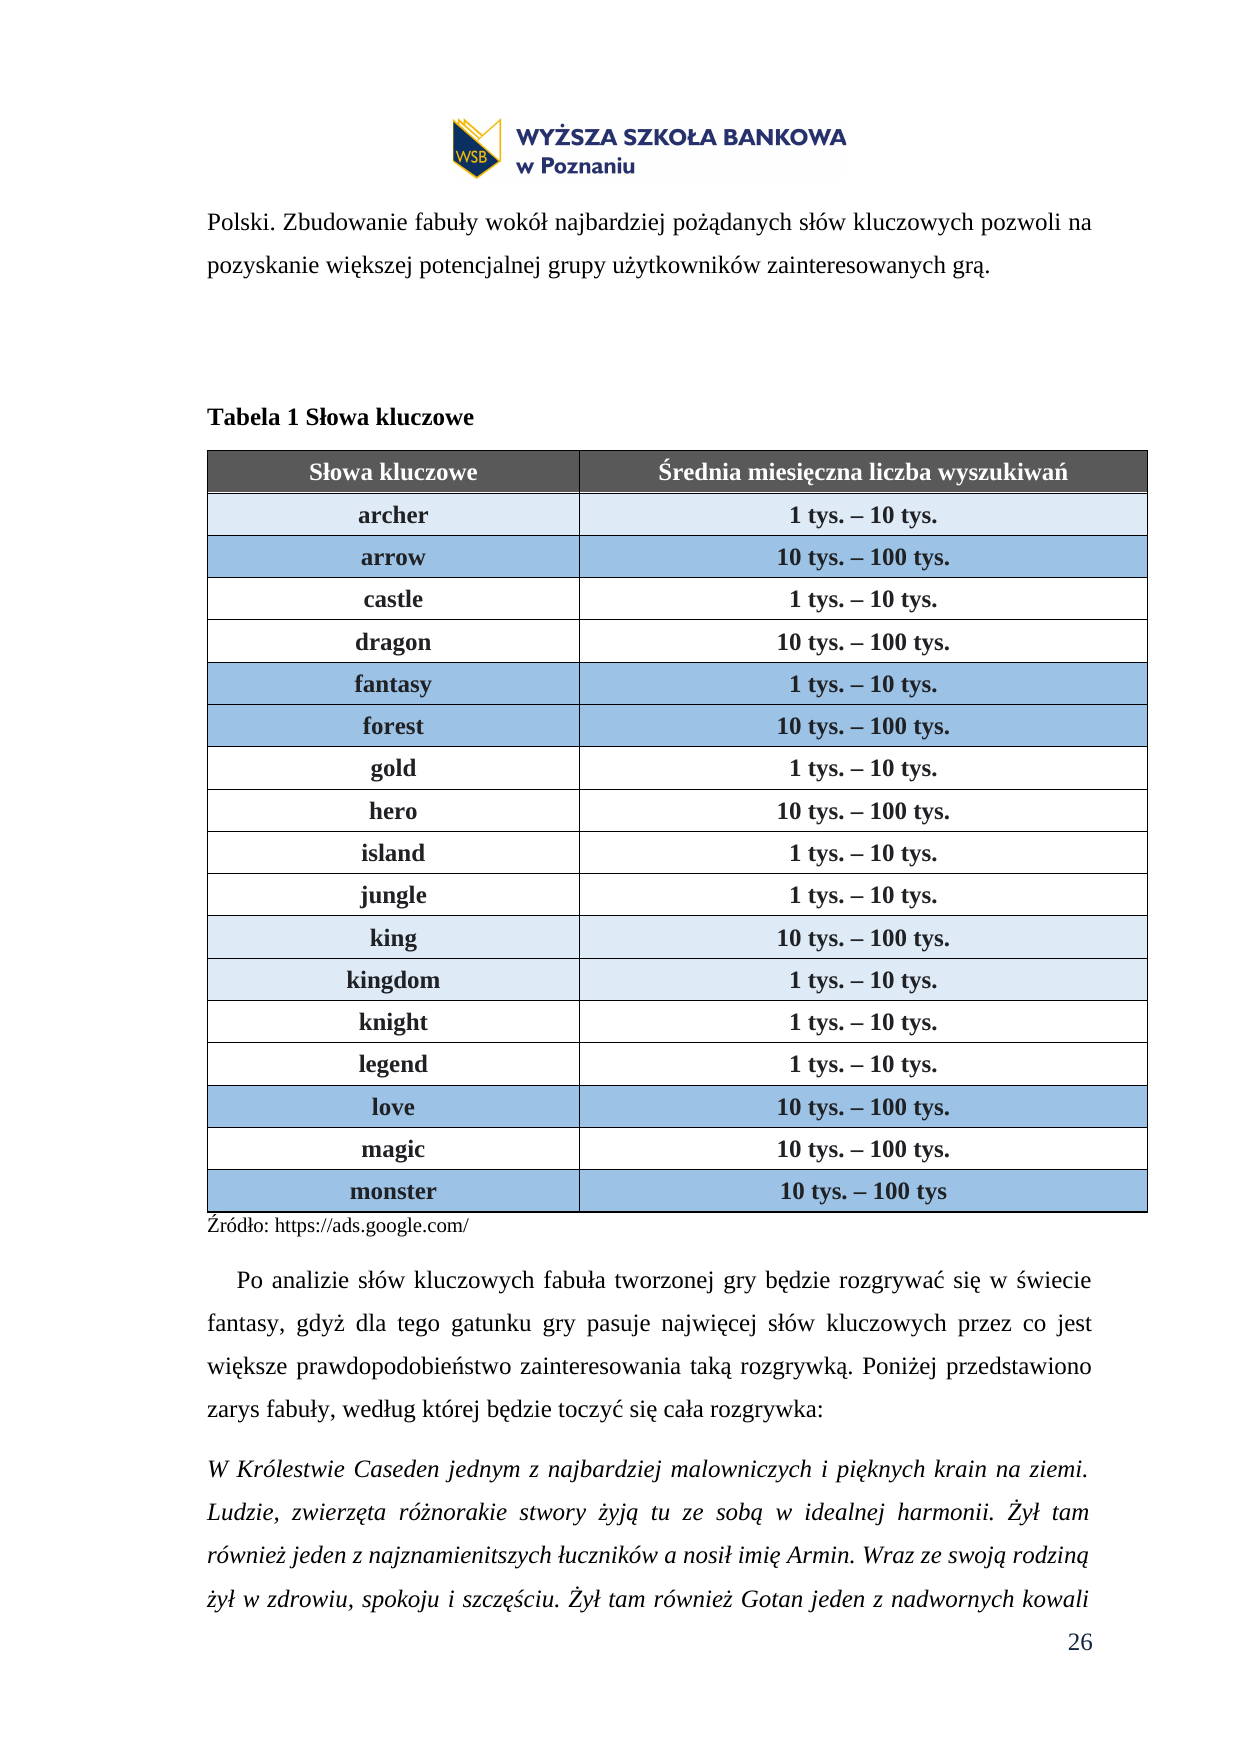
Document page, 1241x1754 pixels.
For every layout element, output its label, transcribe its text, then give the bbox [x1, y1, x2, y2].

table_cell kingdom [208, 959, 579, 1000]
table_cell love [208, 1086, 579, 1127]
table_cell dragon [208, 620, 579, 662]
table_cell 1 tys. – 10 tys. [580, 959, 1147, 1000]
table_cell knight [208, 1001, 579, 1042]
table_cell fantasy [208, 663, 579, 704]
table_cell 10 tys. – 100 tys. [580, 536, 1147, 577]
table_cell hero [208, 790, 579, 831]
table_cell 10 tys. – 100 tys. [580, 1086, 1147, 1127]
table_header Słowa kluczowe [208, 451, 579, 492]
table_cell gold [208, 747, 579, 788]
table_cell forest [208, 705, 579, 746]
table_cell 1 tys. – 10 tys. [580, 832, 1147, 873]
table_cell 1 tys. – 10 tys. [580, 1001, 1147, 1042]
table_cell arrow [208, 536, 579, 577]
table_cell 10 tys. – 100 tys [580, 1170, 1147, 1211]
table_cell legend [208, 1043, 579, 1084]
table_cell archer [208, 494, 579, 535]
table_cell magic [208, 1128, 579, 1169]
text Po analizie słów kluczowych fabuła tworzonej gry będzie rozgrywać się w świecie fantasy, gdyż dla tego gatunku gry pasuje najwięcej słów kluczowych przez co jest większe prawdopodobieństwo zainteresowania taką rozgrywką. Poniżej przedstawiono zarys fabuły, według której będzie toczyć się cała rozgrywka: [207, 1265, 1092, 1423]
table_cell 1 tys. – 10 tys. [580, 663, 1147, 704]
table_cell 10 tys. – 100 tys. [580, 620, 1147, 662]
table_cell 1 tys. – 10 tys. [580, 494, 1147, 535]
table_header Średnia miesięczna liczba wyszukiwań [580, 451, 1147, 492]
table_cell 10 tys. – 100 tys. [580, 705, 1147, 746]
table_cell king [208, 916, 579, 958]
table_cell island [208, 832, 579, 873]
table_cell 1 tys. – 10 tys. [580, 1043, 1147, 1084]
text Źródło: https://ads.google.com/ [207, 1213, 1092, 1237]
table_cell 10 tys. – 100 tys. [580, 916, 1147, 958]
table_cell 1 tys. – 10 tys. [580, 578, 1147, 619]
text Tabela 1 Słowa kluczowe [207, 402, 1092, 431]
table_cell 10 tys. – 100 tys. [580, 790, 1147, 831]
table_cell 10 tys. – 100 tys. [580, 1128, 1147, 1169]
table_cell 1 tys. – 10 tys. [580, 874, 1147, 915]
picture [452, 118, 847, 179]
table_cell castle [208, 578, 579, 619]
table_cell jungle [208, 874, 579, 915]
table_cell monster [208, 1170, 579, 1211]
table_cell 1 tys. – 10 tys. [580, 747, 1147, 788]
